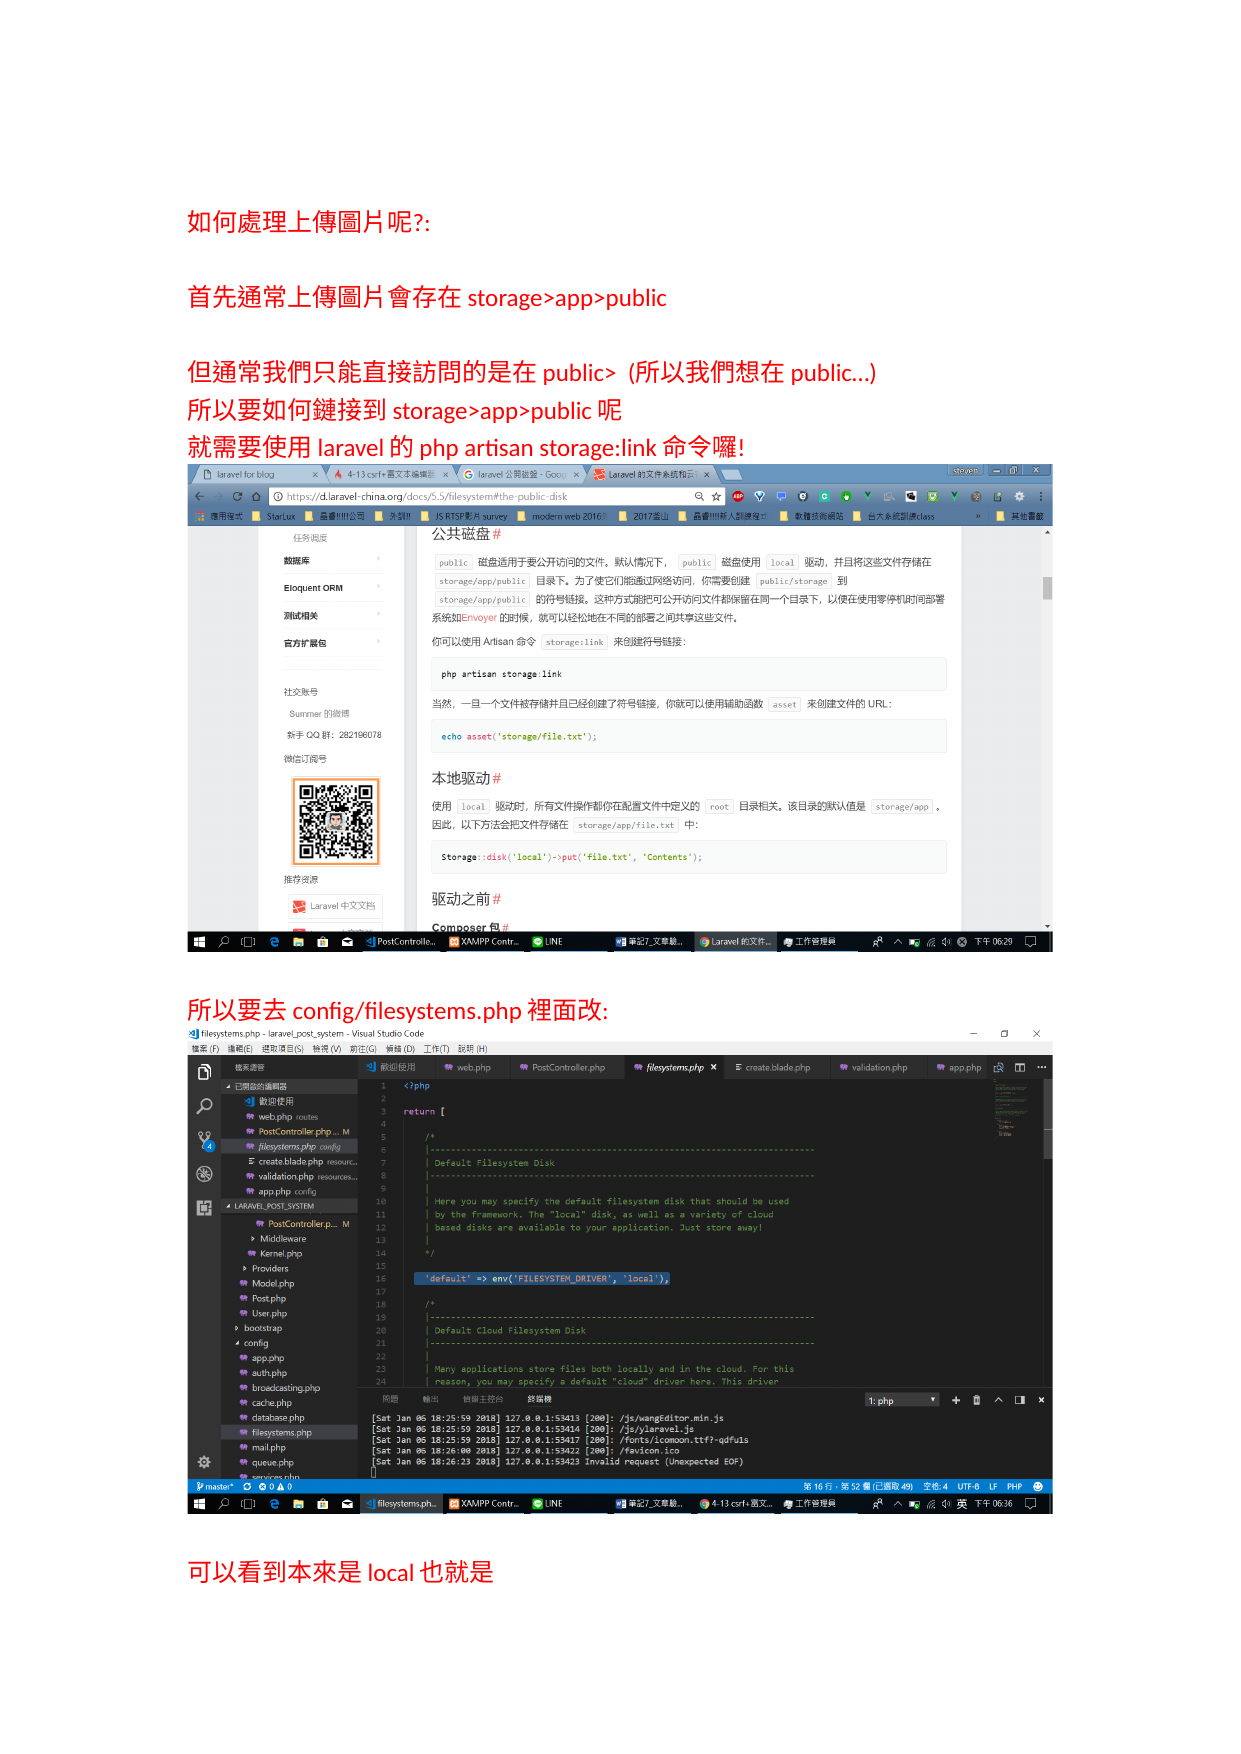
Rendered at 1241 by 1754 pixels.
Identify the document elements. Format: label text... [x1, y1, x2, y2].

text 但通常我們只能直接訪問的是在public> (所以我們想在public…) [187, 352, 1053, 389]
picture [187, 464, 1053, 952]
text 就需要使用laravel的php artisan storage:link命令囉! [187, 427, 1053, 464]
text 可以看到本來是local也就是 [187, 1552, 1053, 1589]
text 所以要如何鏈接到storage>app>public呢 [187, 389, 1053, 427]
text 首先通常上傳圖片會存在storage>app>public [187, 277, 1053, 314]
text 所以要去config/filesystems.php裡面改: [187, 989, 1053, 1027]
text 如何處理上傳圖片呢?: [187, 202, 1053, 239]
picture [187, 1027, 1053, 1514]
